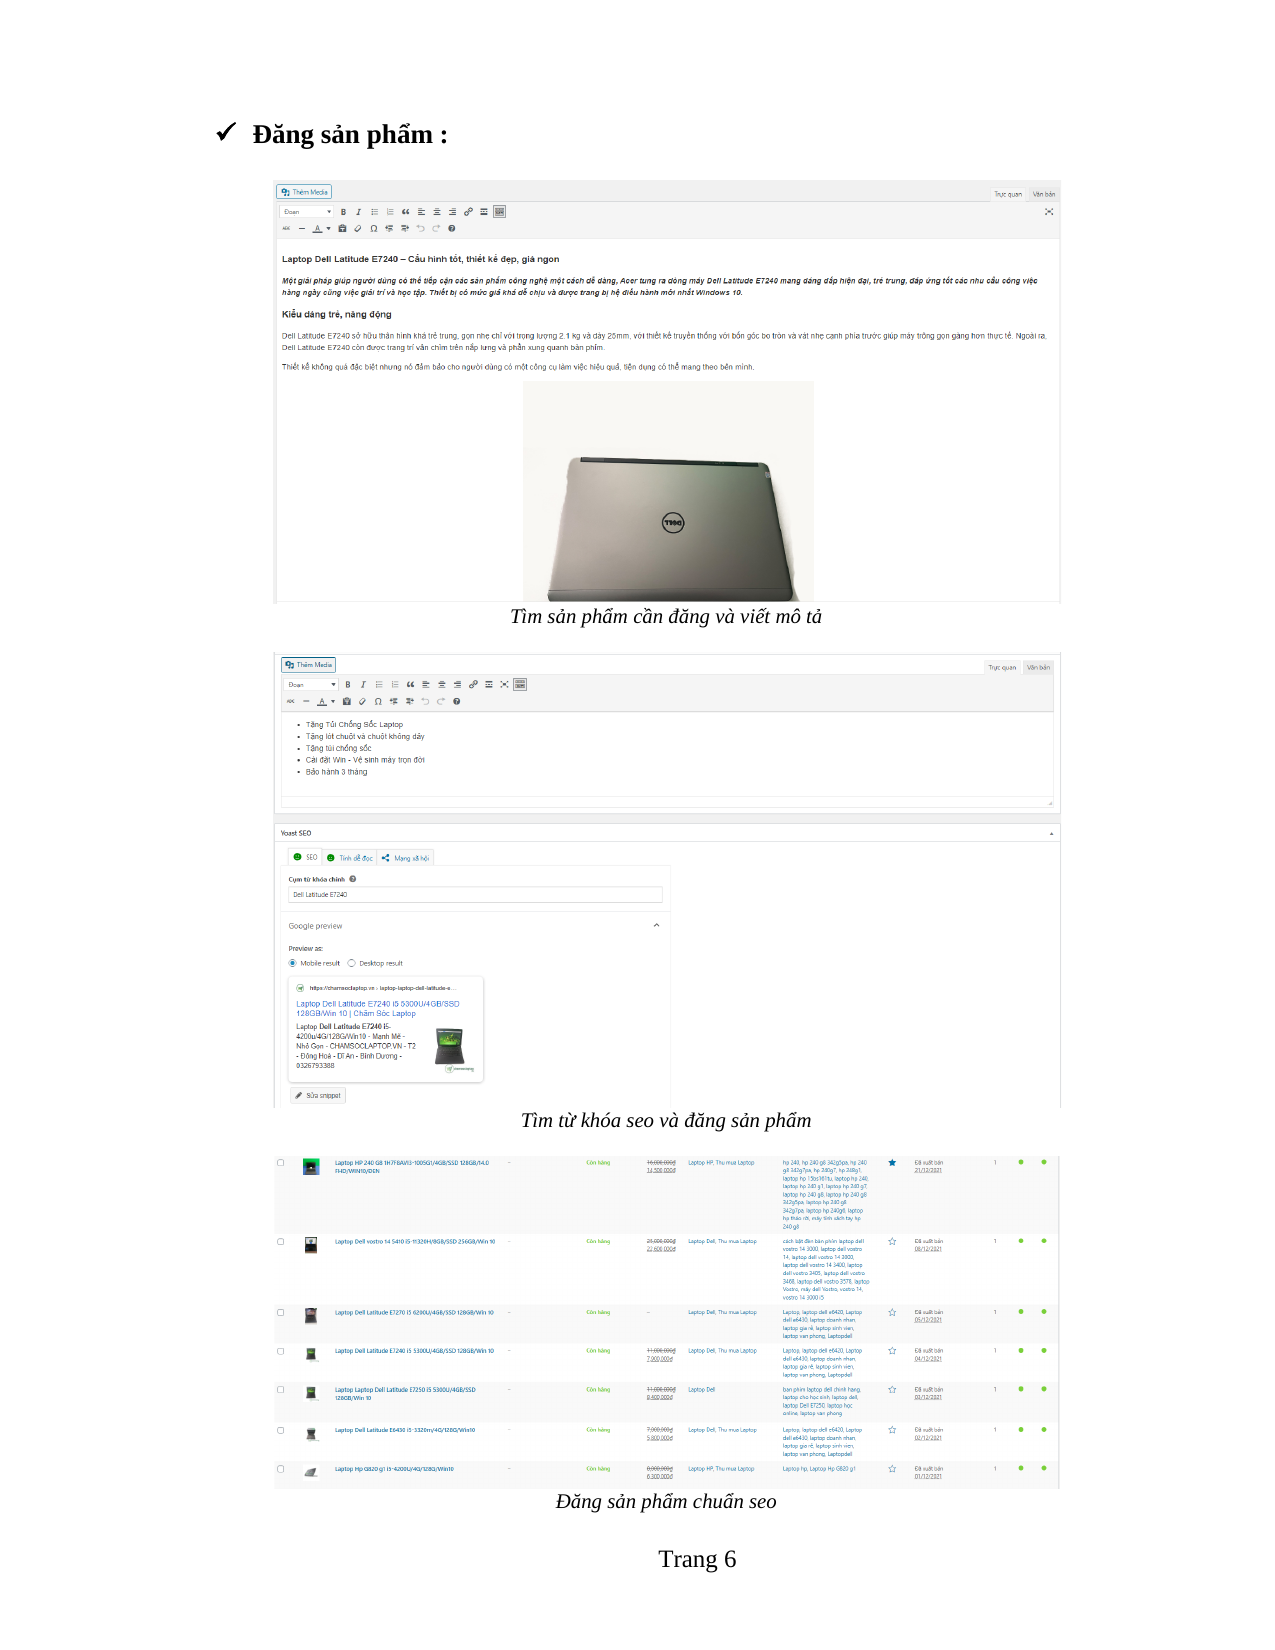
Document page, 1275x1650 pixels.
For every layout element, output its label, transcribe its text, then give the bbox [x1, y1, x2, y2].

list Đăng sản phẩm : [215, 118, 1157, 149]
list Tìm từ khóa seo và đăng sản phẩm [177, 1108, 1157, 1132]
picture [273, 652, 1062, 1108]
picture [274, 1156, 1060, 1489]
picture [273, 180, 1062, 604]
list Đăng sản phẩm chuẩn seo [177, 1489, 1157, 1513]
list Tìm sản phẩm cần đăng và viết mô tả [177, 604, 1157, 628]
